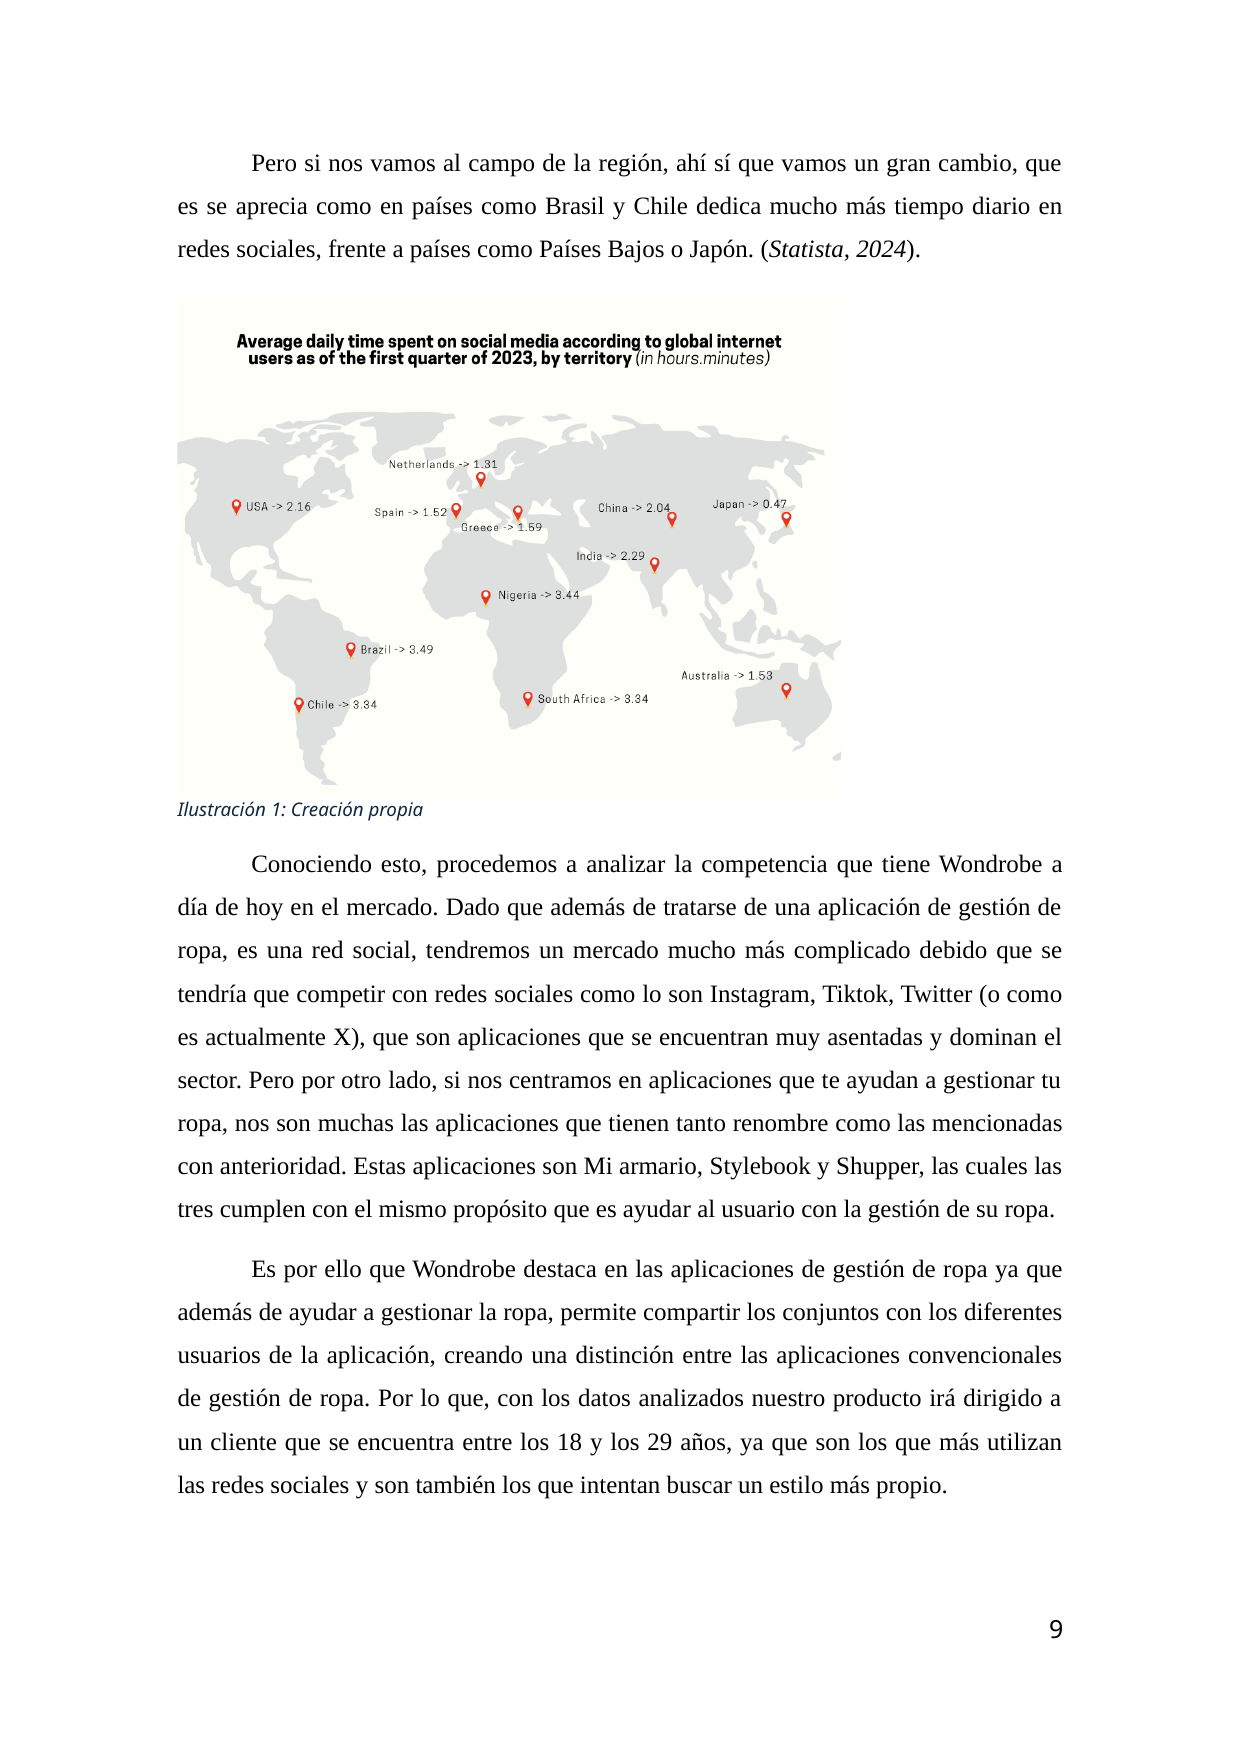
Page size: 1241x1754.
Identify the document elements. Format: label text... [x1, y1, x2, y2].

text Pero si nos vamos al campo de la región, ahí sí que vamos un gran cambio, que es se aprecia como en países como Brasil y Chile dedica mucho más tiempo diario en redes sociales, frente a países como Países Bajos o Japón. (Statista, 2024). [177, 148, 1063, 263]
picture [177, 297, 841, 796]
text Es por ello que Wondrobe destaca en las aplicaciones de gestión de ropa ya que además de ayudar a gestionar la ropa, permite compartir los conjuntos con los diferentes usuarios de la aplicación, creando una distinción entre las aplicaciones convencionales de gestión de ropa. Por lo que, con los datos analizados nuestro producto irá dirigido a un cliente que se encuentra entre los 18 y los 29 años, ya que son los que más utilizan las redes sociales y son también los que intentan buscar un estilo más propio. [177, 1254, 1063, 1498]
